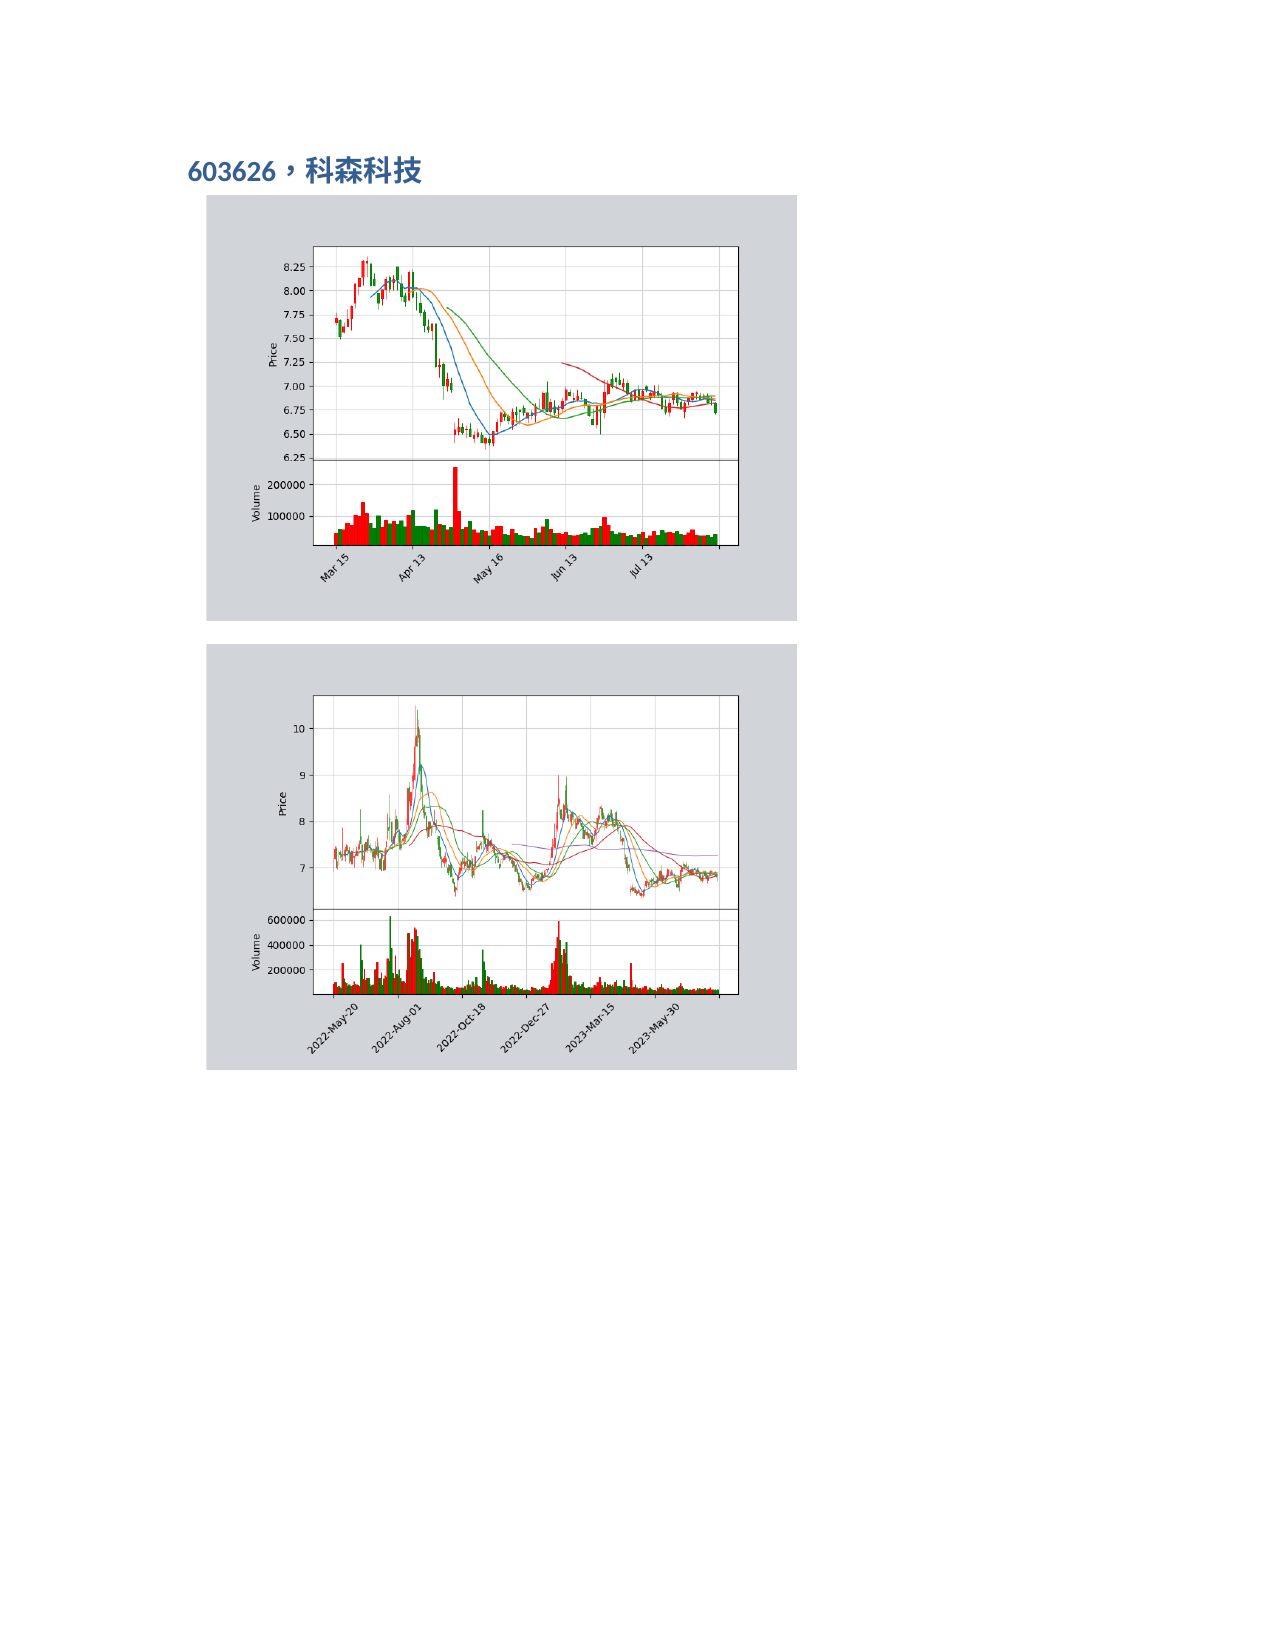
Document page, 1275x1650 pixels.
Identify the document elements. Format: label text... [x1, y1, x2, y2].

picture [206, 644, 797, 1070]
subtitle 603626，科森科技 [187, 150, 1087, 190]
picture [206, 195, 797, 621]
